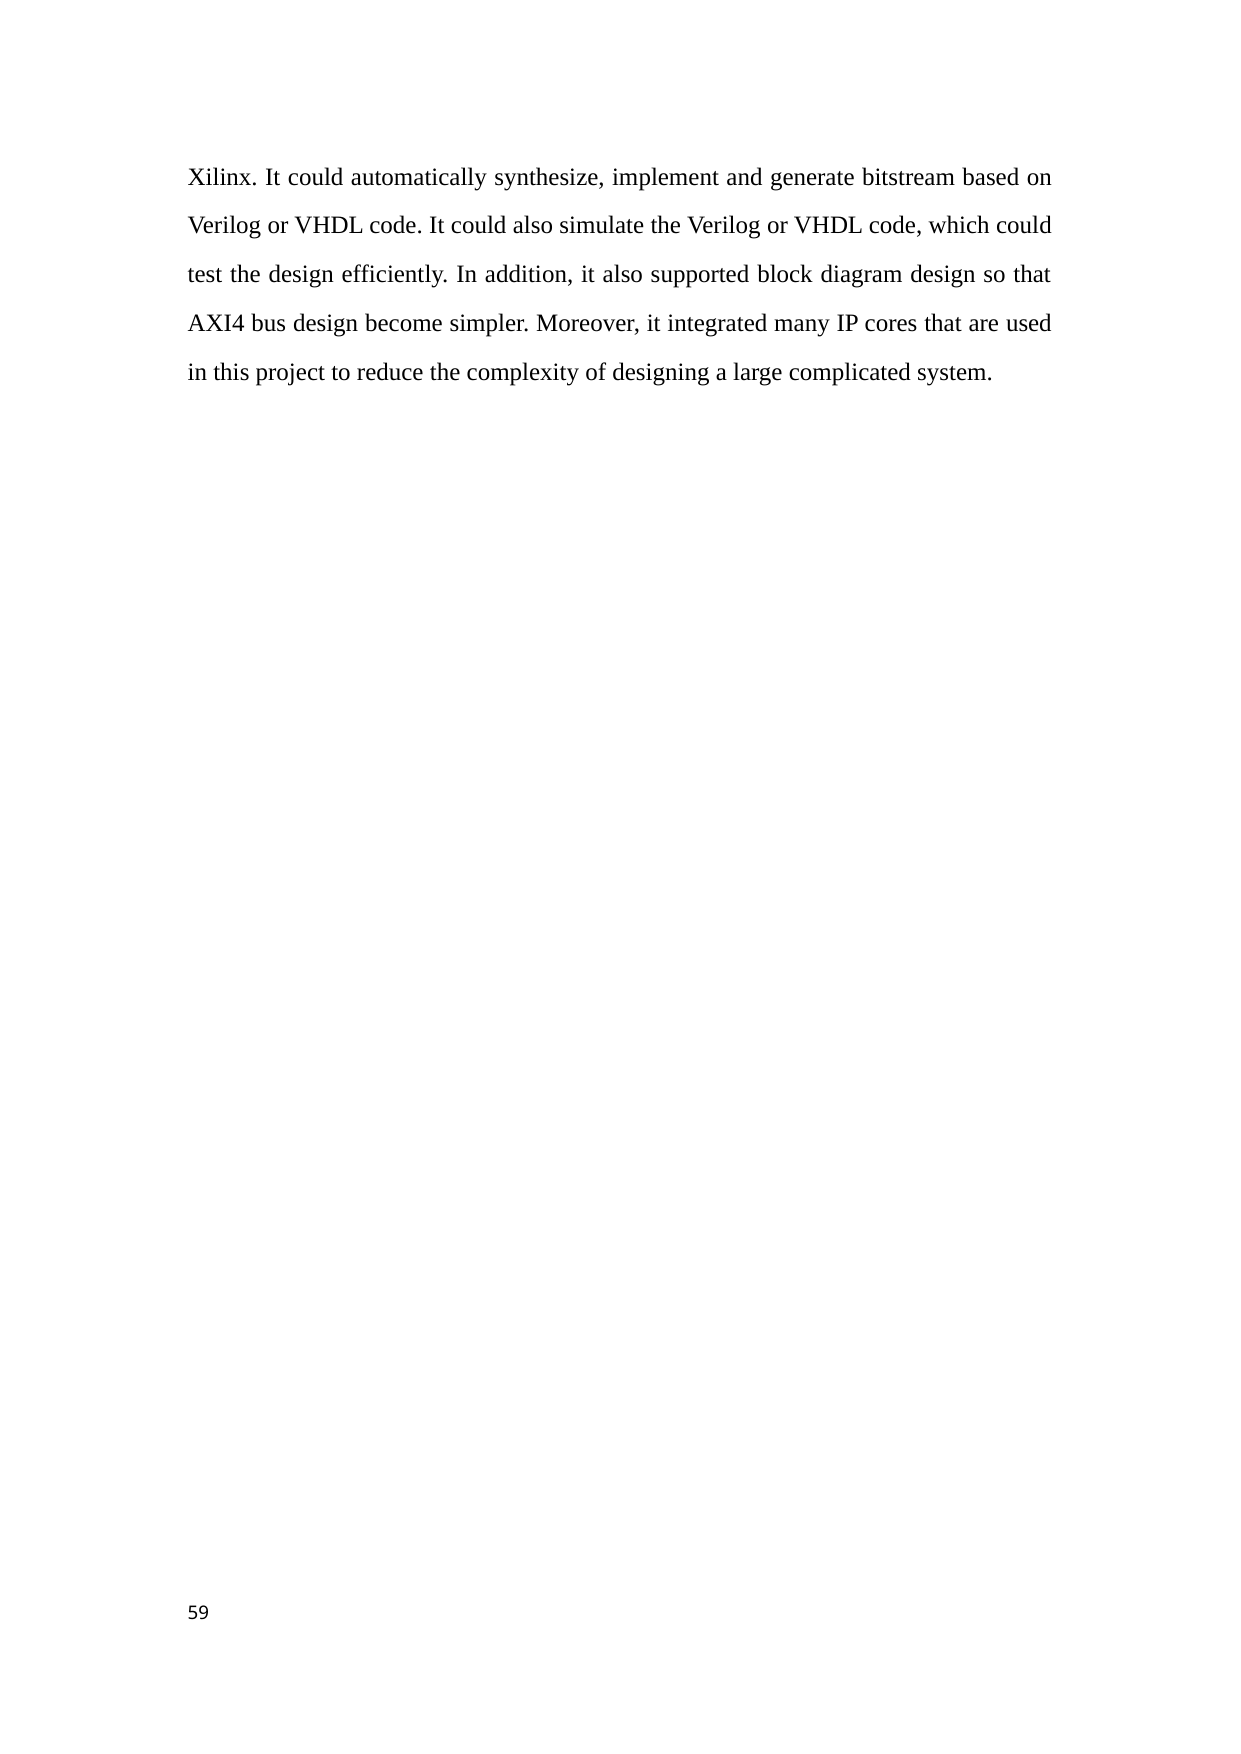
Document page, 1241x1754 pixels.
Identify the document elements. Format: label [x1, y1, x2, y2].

text [187, 160, 1053, 387]
